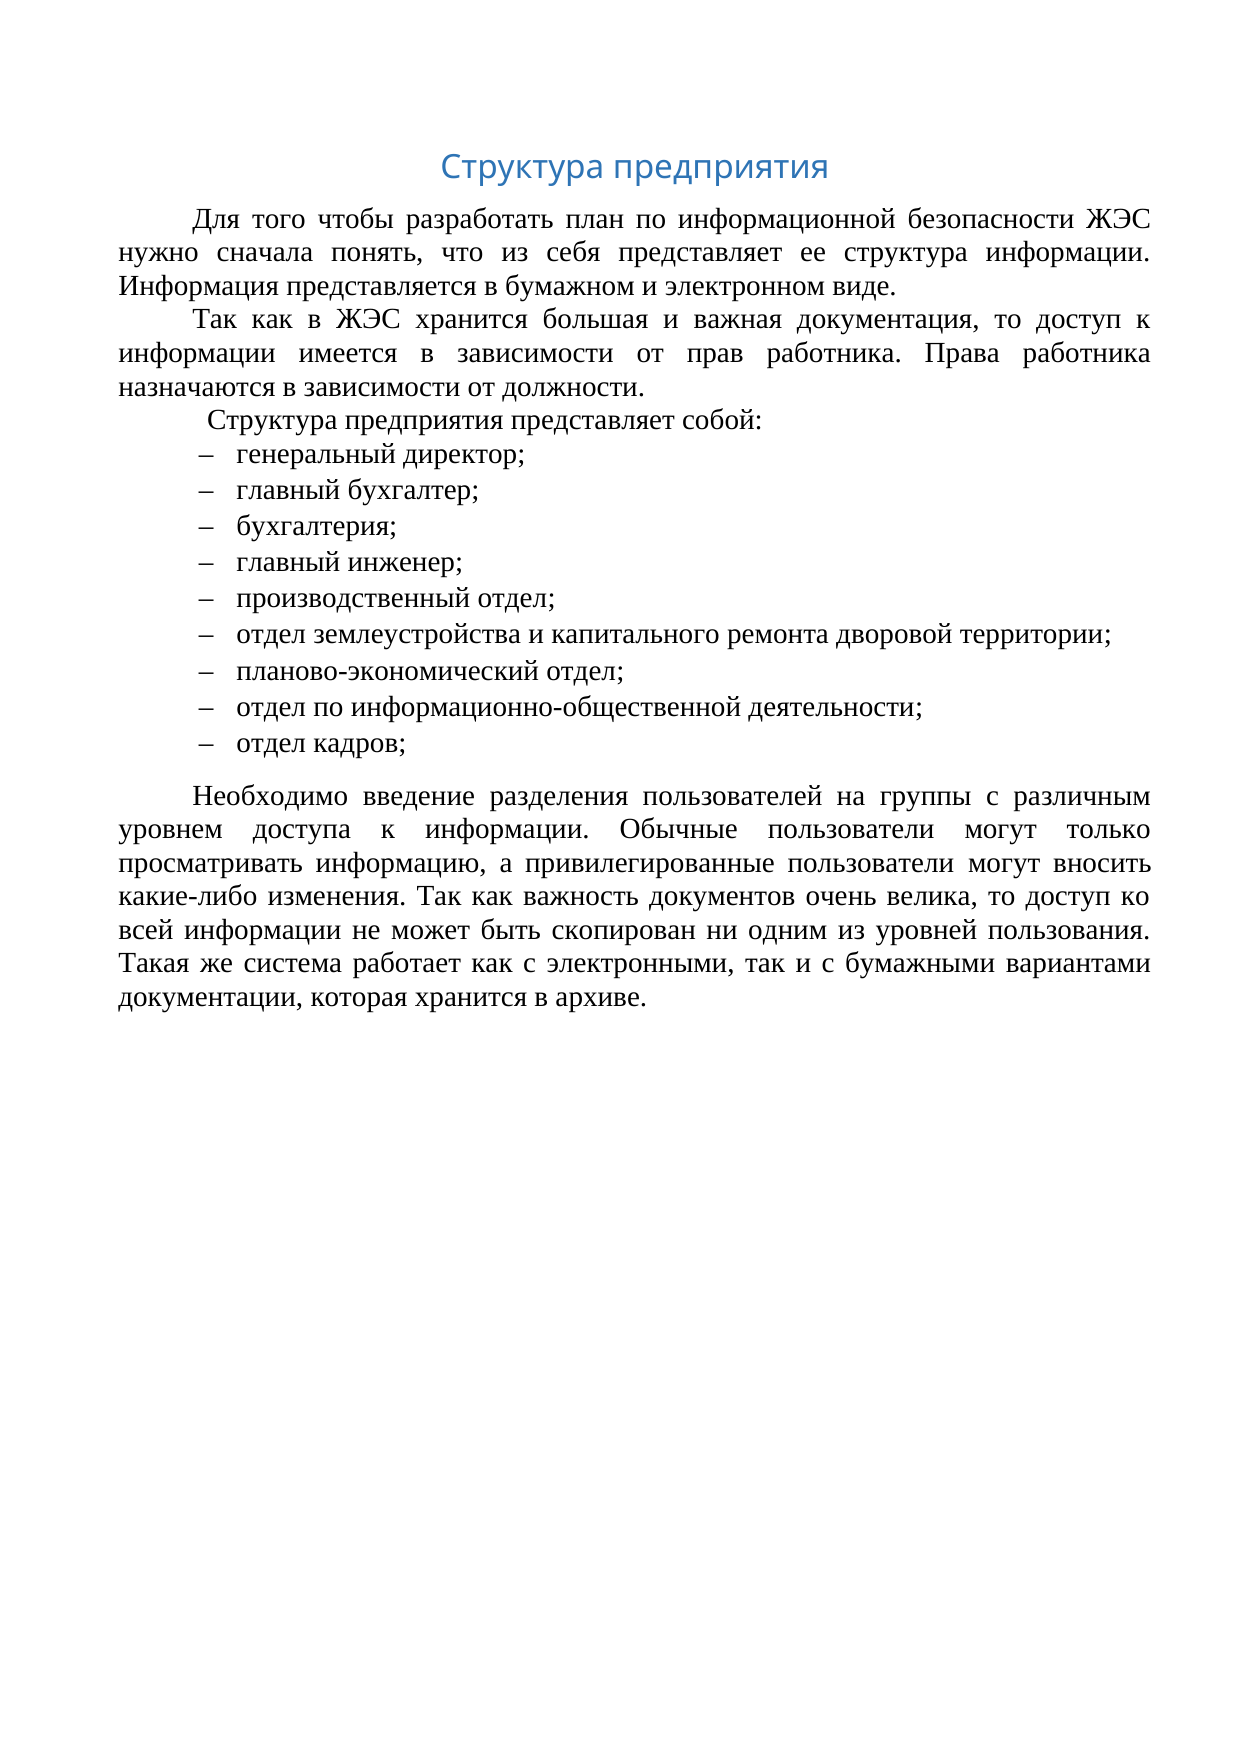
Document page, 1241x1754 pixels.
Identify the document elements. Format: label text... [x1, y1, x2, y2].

list отдел по информационно-общественной деятельности; [199, 689, 1152, 722]
list планово-экономический отдел; [199, 653, 1152, 686]
list главный инженер; [199, 544, 1152, 578]
list отдел землеустройства и капитального ремонта дворовой территории; [199, 617, 1152, 650]
list генеральный директор; [199, 436, 1152, 469]
list производственный отдел; [199, 580, 1152, 614]
list главный бухгалтер; [199, 472, 1152, 506]
list бухгалтерия; [199, 508, 1152, 542]
text Так как в ЖЭС хранится большая и важная документация, то доступ к информации имеется в зависимости от прав работника. Права работника назначаются в зависимости от должности. [118, 302, 1152, 402]
subtitle Структура предприятия [118, 143, 1152, 188]
text Необходимо введение разделения пользователей на группы с различным уровнем доступа к информации. Обычные пользователи могут только просматривать информацию, а привилегированные пользователи могут вносить какие-либо изменения. Так как важность документов очень велика, то доступ ко всей информации не может быть скопирован ни одним из уровней пользования. Такая же система работает как с электронными, так и с бумажными вариантами документации, которая хранится в архиве. [118, 778, 1152, 1013]
list отдел кадров; [199, 725, 1152, 758]
list Структура предприятия представляет собой: [207, 402, 1152, 436]
text Для того чтобы разработать план по информационной безопасности ЖЭС нужно сначала понять, что из себя представляет ее структура информации. Информация представляется в бумажном и электронном виде. [118, 201, 1152, 302]
